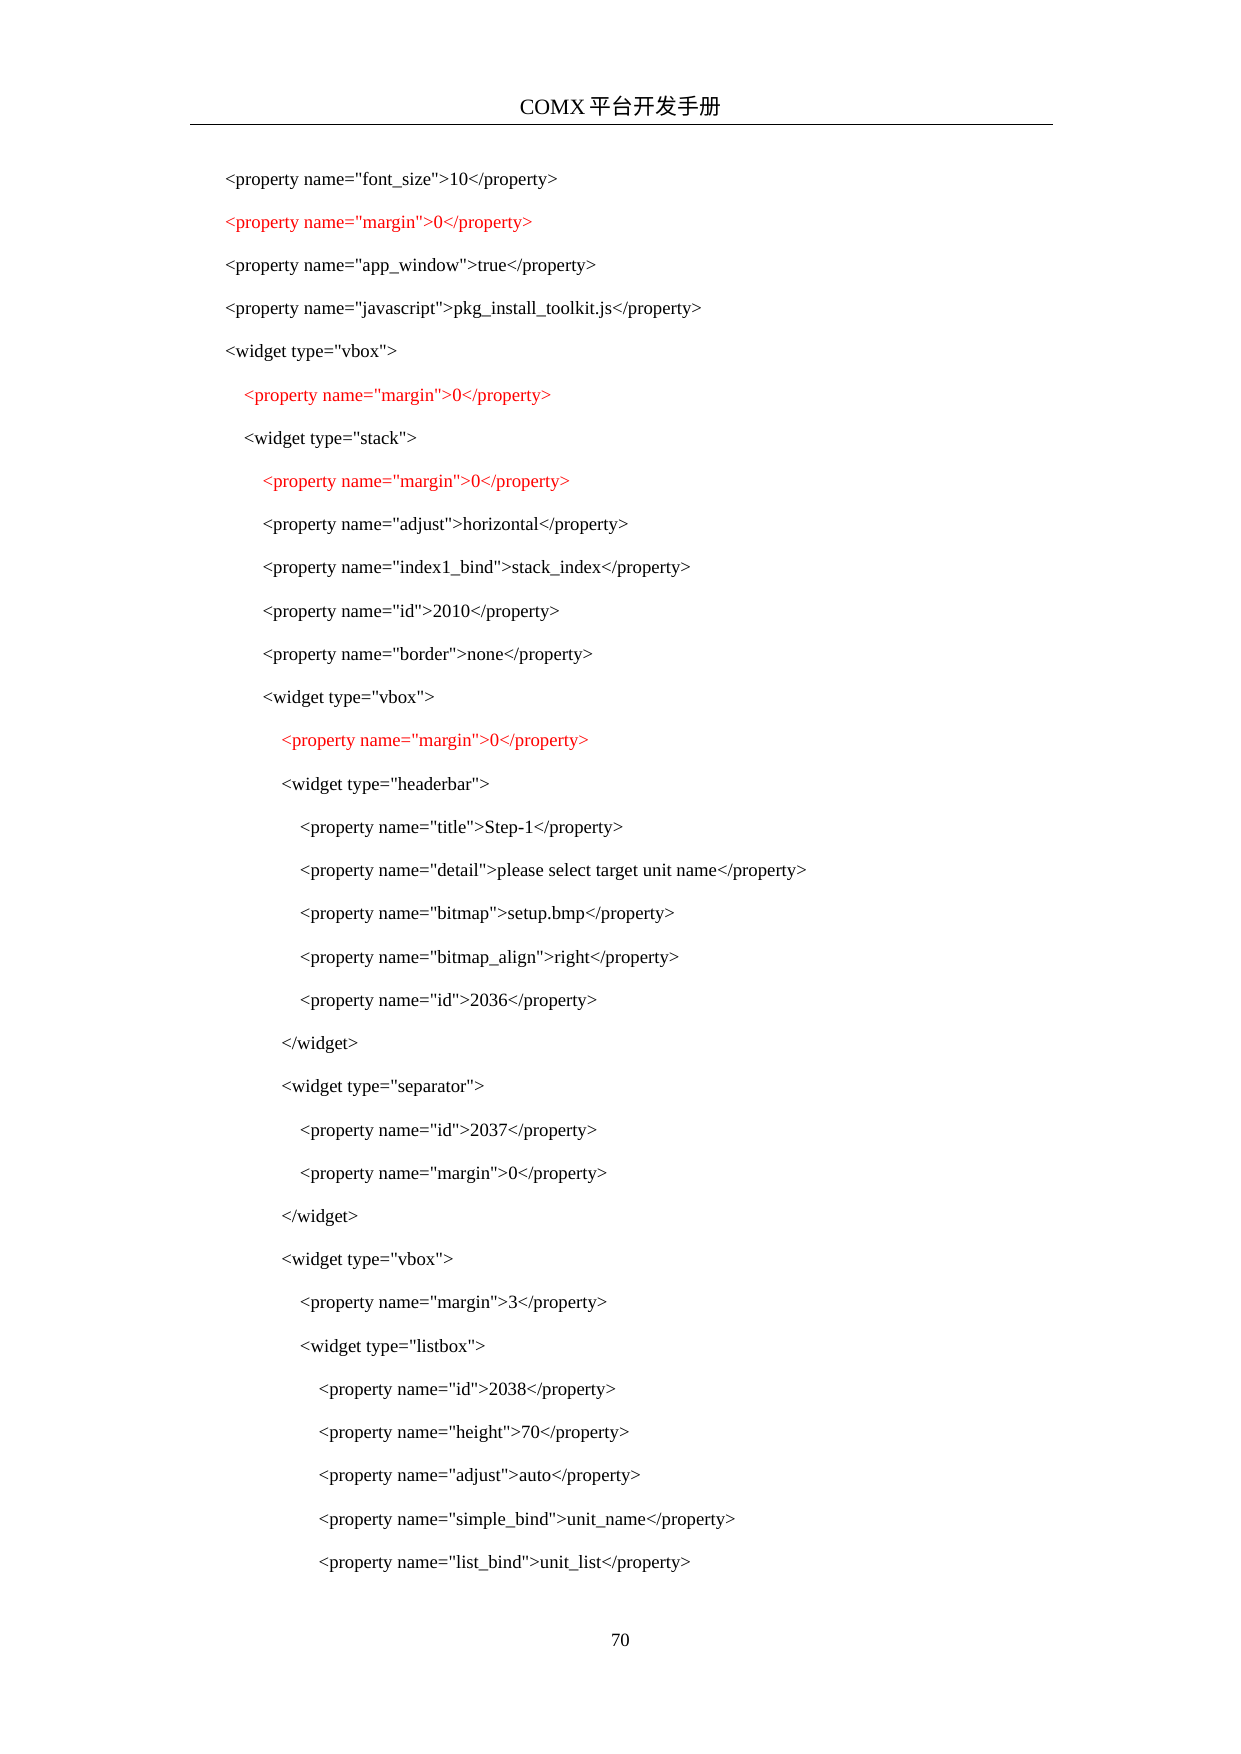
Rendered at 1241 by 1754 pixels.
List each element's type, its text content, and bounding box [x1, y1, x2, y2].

text <property name="margin">3</property> [187, 1286, 1053, 1318]
text <widget type="vbox"> [187, 681, 1053, 713]
text <widget type="separator"> [187, 1070, 1053, 1102]
text <property name="id">2038</property> [187, 1372, 1053, 1405]
text <property name="margin">0</property> [187, 724, 1053, 756]
text <property name="detail">please select target unit name</property> [187, 854, 1053, 886]
text <property name="id">2010</property> [187, 594, 1053, 627]
text <widget type="vbox"> [187, 335, 1053, 367]
text <property name="simple_bind">unit_name</property> [187, 1502, 1053, 1534]
text <property name="adjust">auto</property> [187, 1459, 1053, 1491]
text <property name="margin">0</property> [187, 464, 1053, 497]
text <property name="id">2037</property> [187, 1113, 1053, 1146]
text <property name="app_window">true</property> [187, 248, 1053, 281]
text <property name="bitmap_align">right</property> [187, 940, 1053, 973]
text <property name="list_bind">unit_list</property> [187, 1545, 1053, 1578]
text <widget type="vbox"> [187, 1243, 1053, 1275]
text <widget type="listbox"> [187, 1329, 1053, 1362]
text <widget type="headerbar"> [187, 767, 1053, 800]
text <property name="bitmap">setup.bmp</property> [187, 897, 1053, 929]
text <property name="adjust">horizontal</property> [187, 508, 1053, 540]
text </widget> [187, 1027, 1053, 1059]
text <widget type="stack"> [187, 421, 1053, 454]
text <property name="border">none</property> [187, 637, 1053, 670]
text <property name="margin">0</property> [187, 1156, 1053, 1189]
text <property name="font_size">10</property> [187, 162, 1053, 194]
text <property name="index1_bind">stack_index</property> [187, 551, 1053, 583]
text <property name="id">2036</property> [187, 983, 1053, 1016]
text <property name="javascript">pkg_install_toolkit.js</property> [187, 292, 1053, 324]
text <property name="margin">0</property> [187, 378, 1053, 411]
text <property name="title">Step-1</property> [187, 810, 1053, 843]
text <property name="height">70</property> [187, 1416, 1053, 1448]
text </widget> [187, 1199, 1053, 1232]
text <property name="margin">0</property> [187, 205, 1053, 238]
